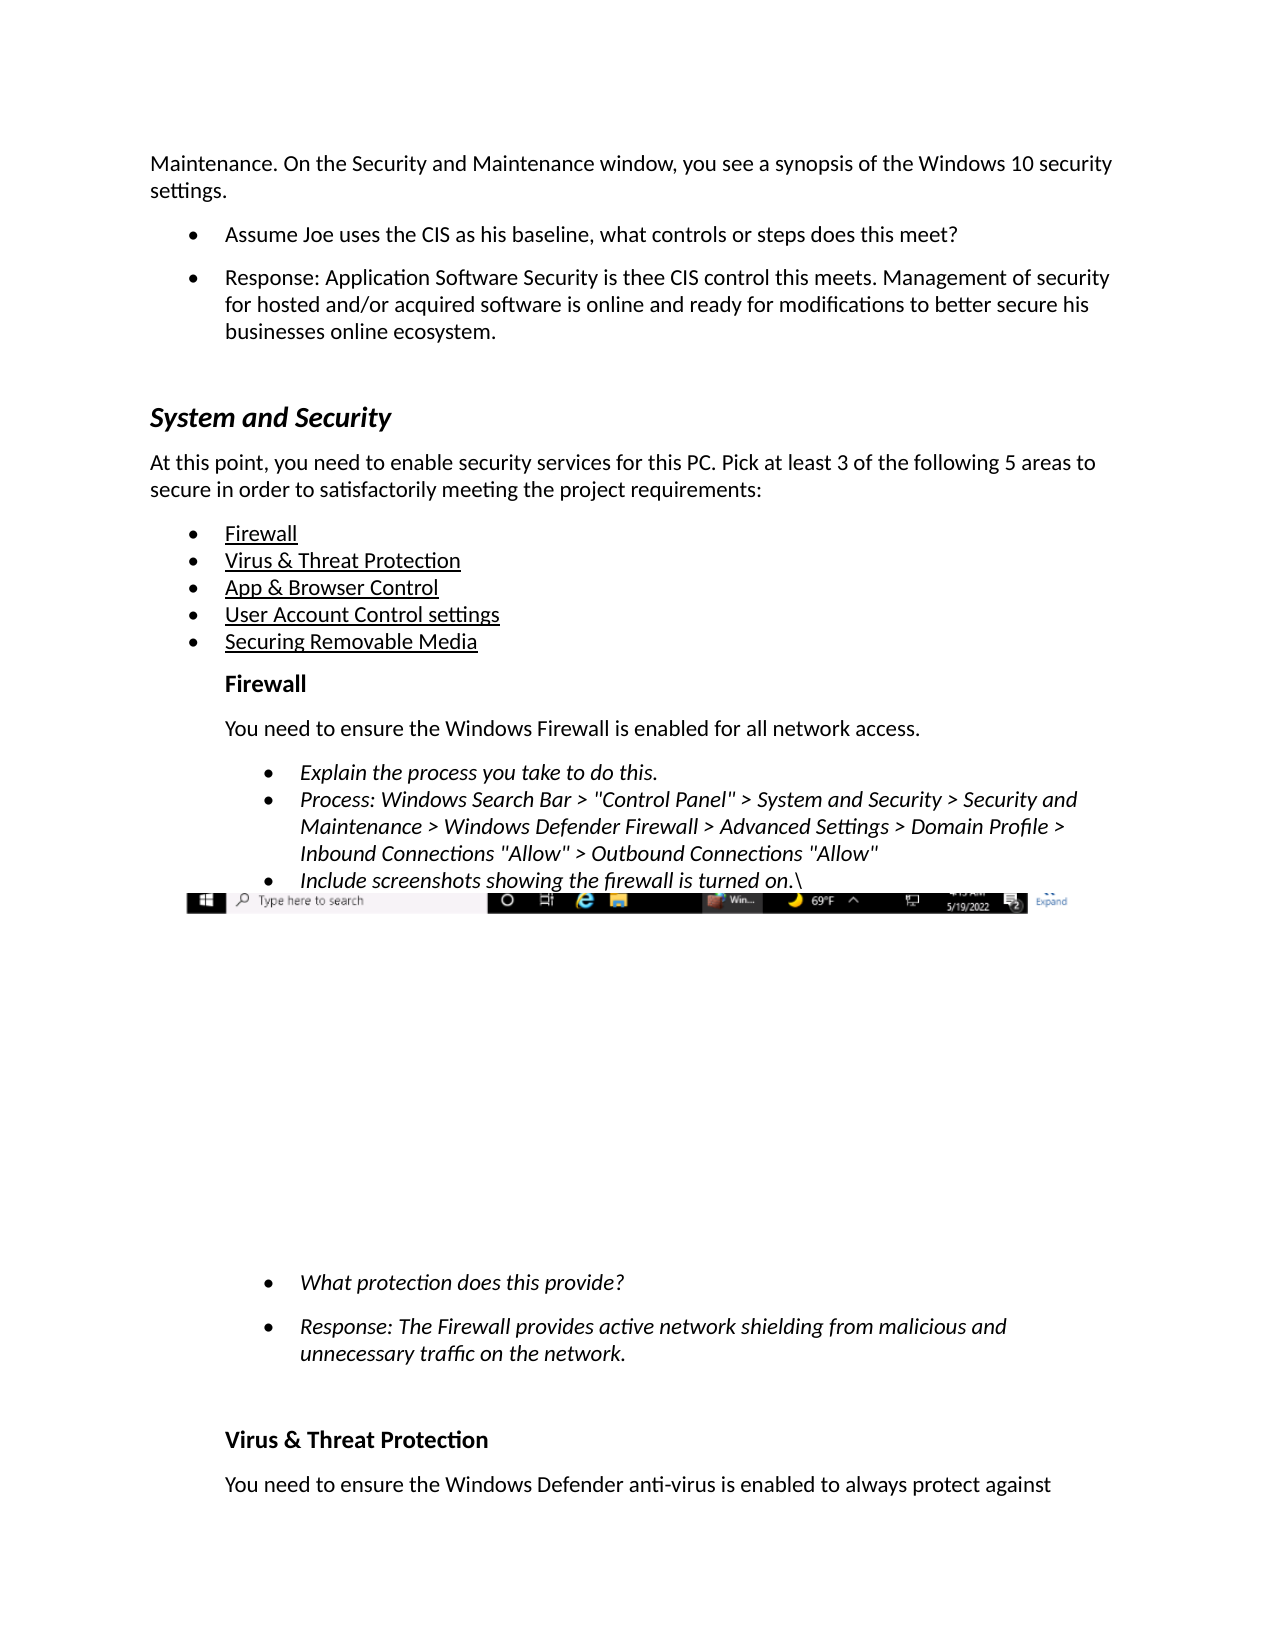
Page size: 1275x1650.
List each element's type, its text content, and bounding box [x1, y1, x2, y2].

list Securing Removable Media [187, 628, 1125, 655]
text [150, 150, 1125, 204]
list Firewall [187, 520, 1125, 547]
text System and Security [150, 406, 1125, 432]
text You need to ensure the Windows Firewall is enabled for all network access. [225, 715, 1125, 742]
list Process: Windows Search Bar > "Control Panel" > System and Security > Security and Maintenance > Windows Defender Firewall > Advanced Settings > Domain Profile > Inbound Connections "Allow" > Outbound Connections "Allow" [262, 786, 1125, 867]
list App & Browser Control [187, 574, 1125, 601]
list What protection does this provide? [262, 1269, 1125, 1296]
list User Account Control settings [187, 601, 1125, 628]
list Response: Application Software Security is thee CIS control this meets. Management of security for hosted and/or acquired software is online and ready for modifications to better secure his businesses online ecosystem. [187, 264, 1125, 345]
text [225, 1471, 1125, 1498]
list Assume Joe uses the CIS as his baseline, what controls or steps does this meet? [187, 221, 1125, 248]
list Virus & Threat Protection [187, 547, 1125, 574]
list Include screenshots showing the firewall is turned on.\ [262, 867, 1125, 893]
list Explain the process you take to do this. [262, 759, 1125, 786]
list Response: The Firewall provides active network shielding from malicious and unnecessary traffic on the network. [262, 1313, 1125, 1367]
text Virus & Threat Protection [225, 1427, 1125, 1454]
text At this point, you need to enable security services for this PC. Pick at least 3 of the following 5 areas to secure in order to satisfactorily meeting the project requirements: [150, 449, 1125, 503]
text Firewall [225, 671, 1125, 698]
